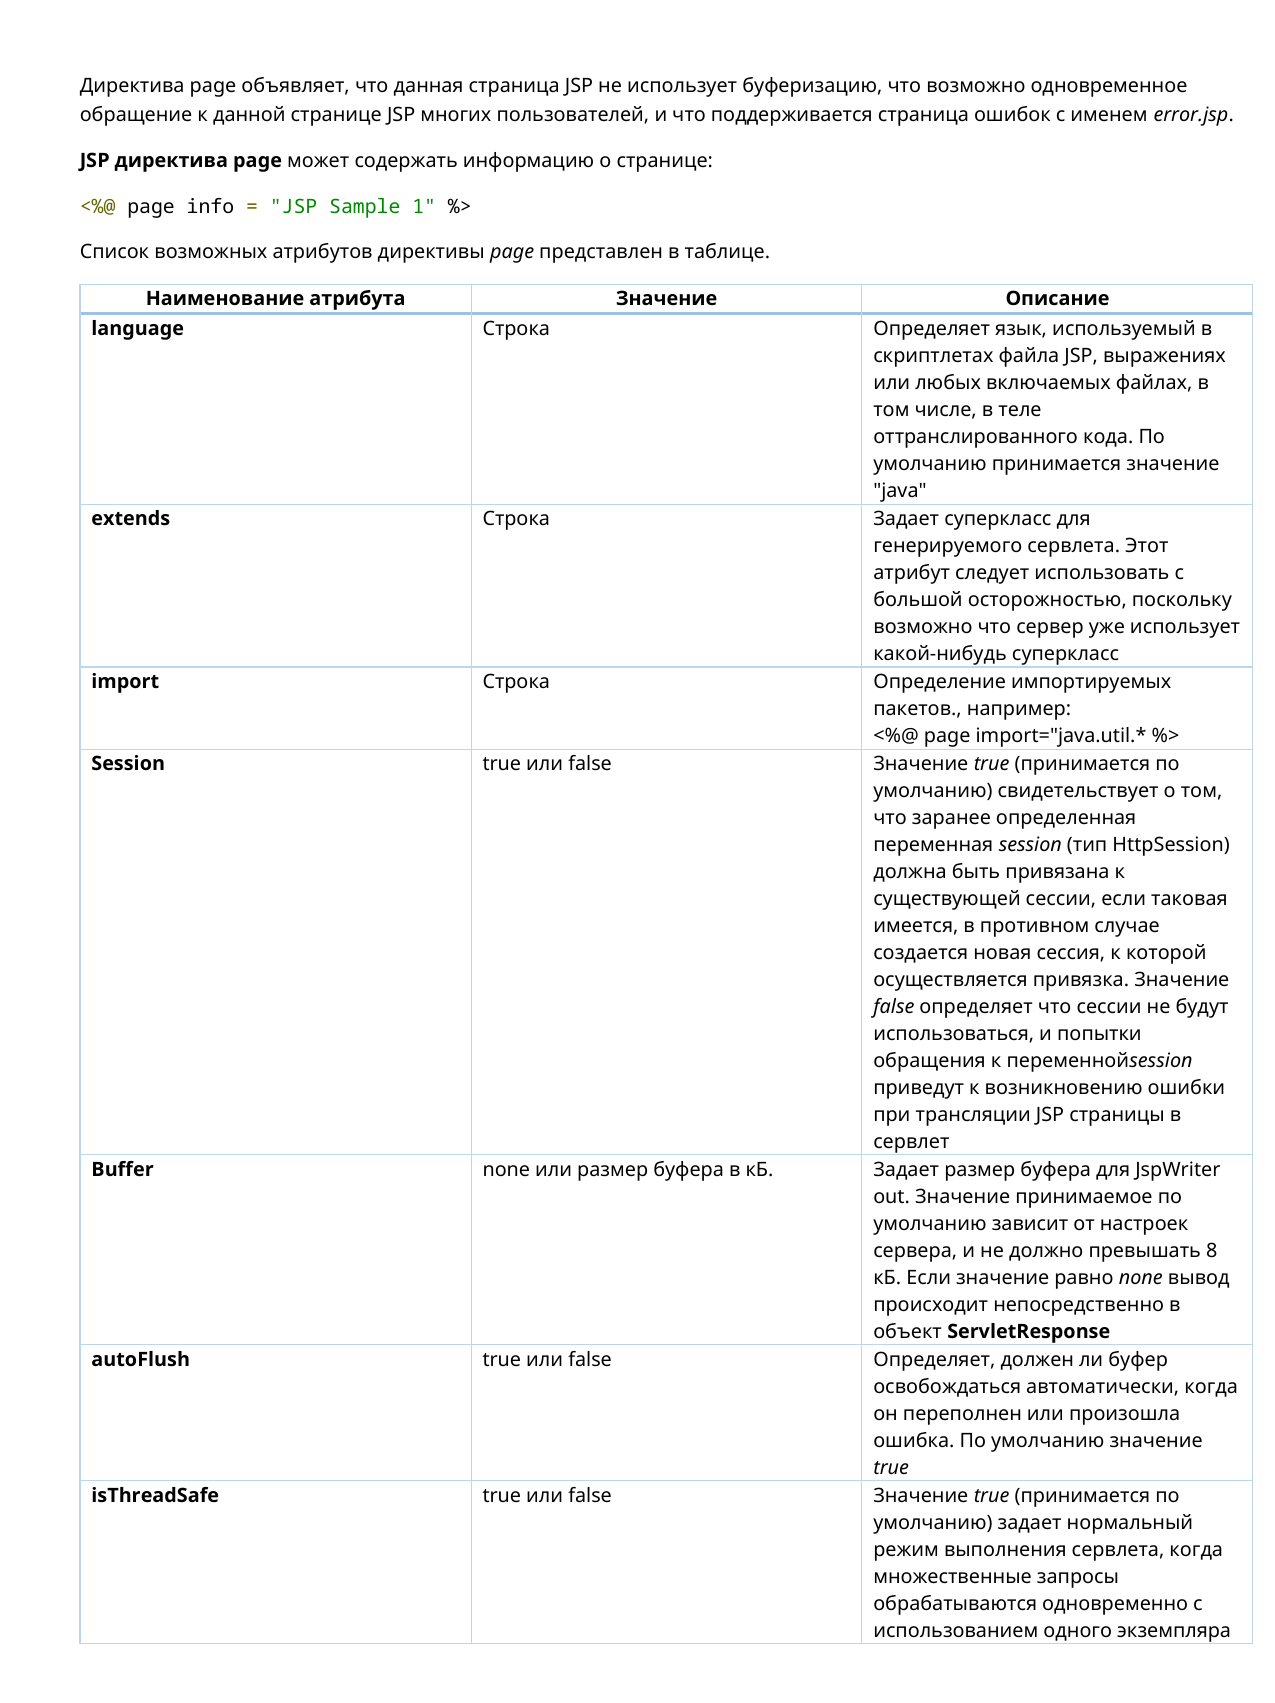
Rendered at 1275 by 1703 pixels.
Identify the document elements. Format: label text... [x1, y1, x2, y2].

table_cell Определение импортируемых пакетов., например: <%@ page import="java.util.* %> [862, 668, 1252, 748]
table_cell Buffer [81, 1155, 471, 1344]
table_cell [862, 1481, 1252, 1643]
table_cell true или false [472, 1345, 861, 1480]
table_cell true или false [472, 750, 861, 1154]
table_cell language [81, 315, 471, 503]
table_cell Определяет, должен ли буфер освобождаться автоматически, когда он переполнен или произошла ошибка. По умолчанию значение true [862, 1345, 1252, 1480]
table_cell import [81, 668, 471, 748]
table_header Значение [472, 285, 861, 312]
table_cell true или false [472, 1481, 861, 1643]
text Список возможных атрибутов директивы page представлен в таблице. [79, 238, 1252, 265]
table_cell isThreadSafe [81, 1481, 471, 1643]
table_header Наименование атрибута [81, 285, 471, 312]
table_header Описание [862, 285, 1252, 312]
table_cell Session [81, 750, 471, 1154]
text Директива page объявляет, что данная страница JSP не использует буферизацию, что возможно одновременное обращение к данной странице JSP многих пользователей, и что поддерживается страница ошибок с именем error.jsp. [79, 72, 1252, 128]
table_cell autoFlush [81, 1345, 471, 1480]
table_cell Определяет язык, используемый в скриптлетах файла JSP, выражениях или любых включаемых файлах, в том числе, в теле оттранслированного кода. По умолчанию принимается значение "java" [862, 315, 1252, 503]
table_cell Строка [472, 668, 861, 748]
table_cell none или размер буфера в кБ. [472, 1155, 861, 1344]
table_cell extends [81, 505, 471, 666]
table_cell Строка [472, 315, 861, 503]
text <%@ page info = "JSP Sample 1" %> [79, 192, 1252, 219]
table_cell Значение true (принимается по умолчанию) свидетельствует о том, что заранее определенная переменная session (тип HttpSession) должна быть привязана к существующей сессии, если таковая имеется, в противном случае создается новая сессия, к которой осуществляется привязка. Значение false определяет что сессии не будут использоваться, и попытки обращения к переменнойsession приведут к возникновению ошибки при трансляции JSP страницы в сервлет [862, 750, 1252, 1154]
table_cell Строка [472, 505, 861, 666]
table_cell Задает суперкласс для генерируемого сервлета. Этот атрибут следует использовать с большой осторожностью, поскольку возможно что сервер уже использует какой-нибудь суперкласс [862, 505, 1252, 666]
table_cell Задает размер буфера для JspWriter out. Значение принимаемое по умолчанию зависит от настроек сервера, и не должно превышать 8 кБ. Если значение равно none вывод происходит непосредственно в объект ServletResponse [862, 1155, 1252, 1344]
text JSP директива page может содержать информацию о странице: [79, 146, 1252, 173]
